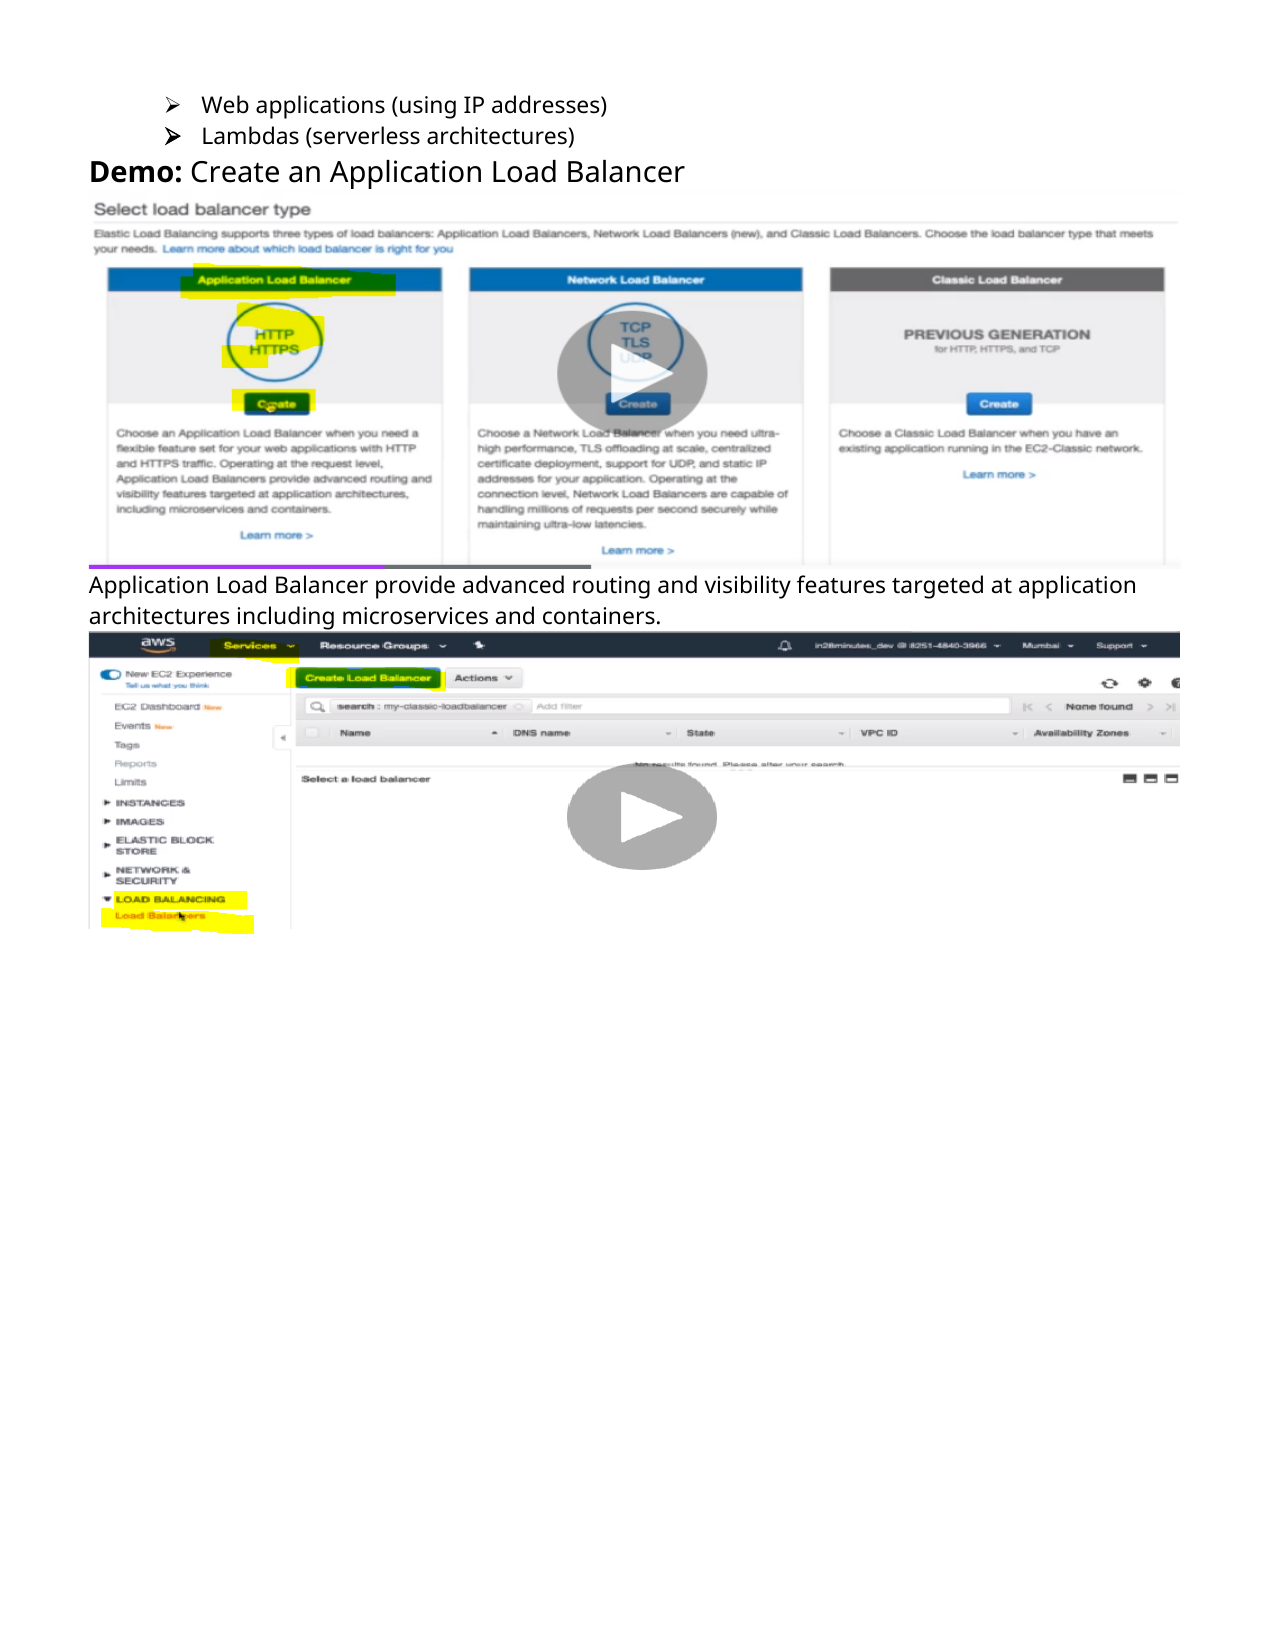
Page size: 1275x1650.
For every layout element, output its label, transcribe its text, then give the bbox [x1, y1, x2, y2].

text Demo: Create an Application Load Balancer [89, 151, 1181, 190]
list Lambdas (serverless architectures) [164, 120, 1181, 151]
picture [88, 631, 1180, 934]
list Web applications (using IP addresses) [164, 89, 1181, 120]
picture [88, 190, 1182, 569]
